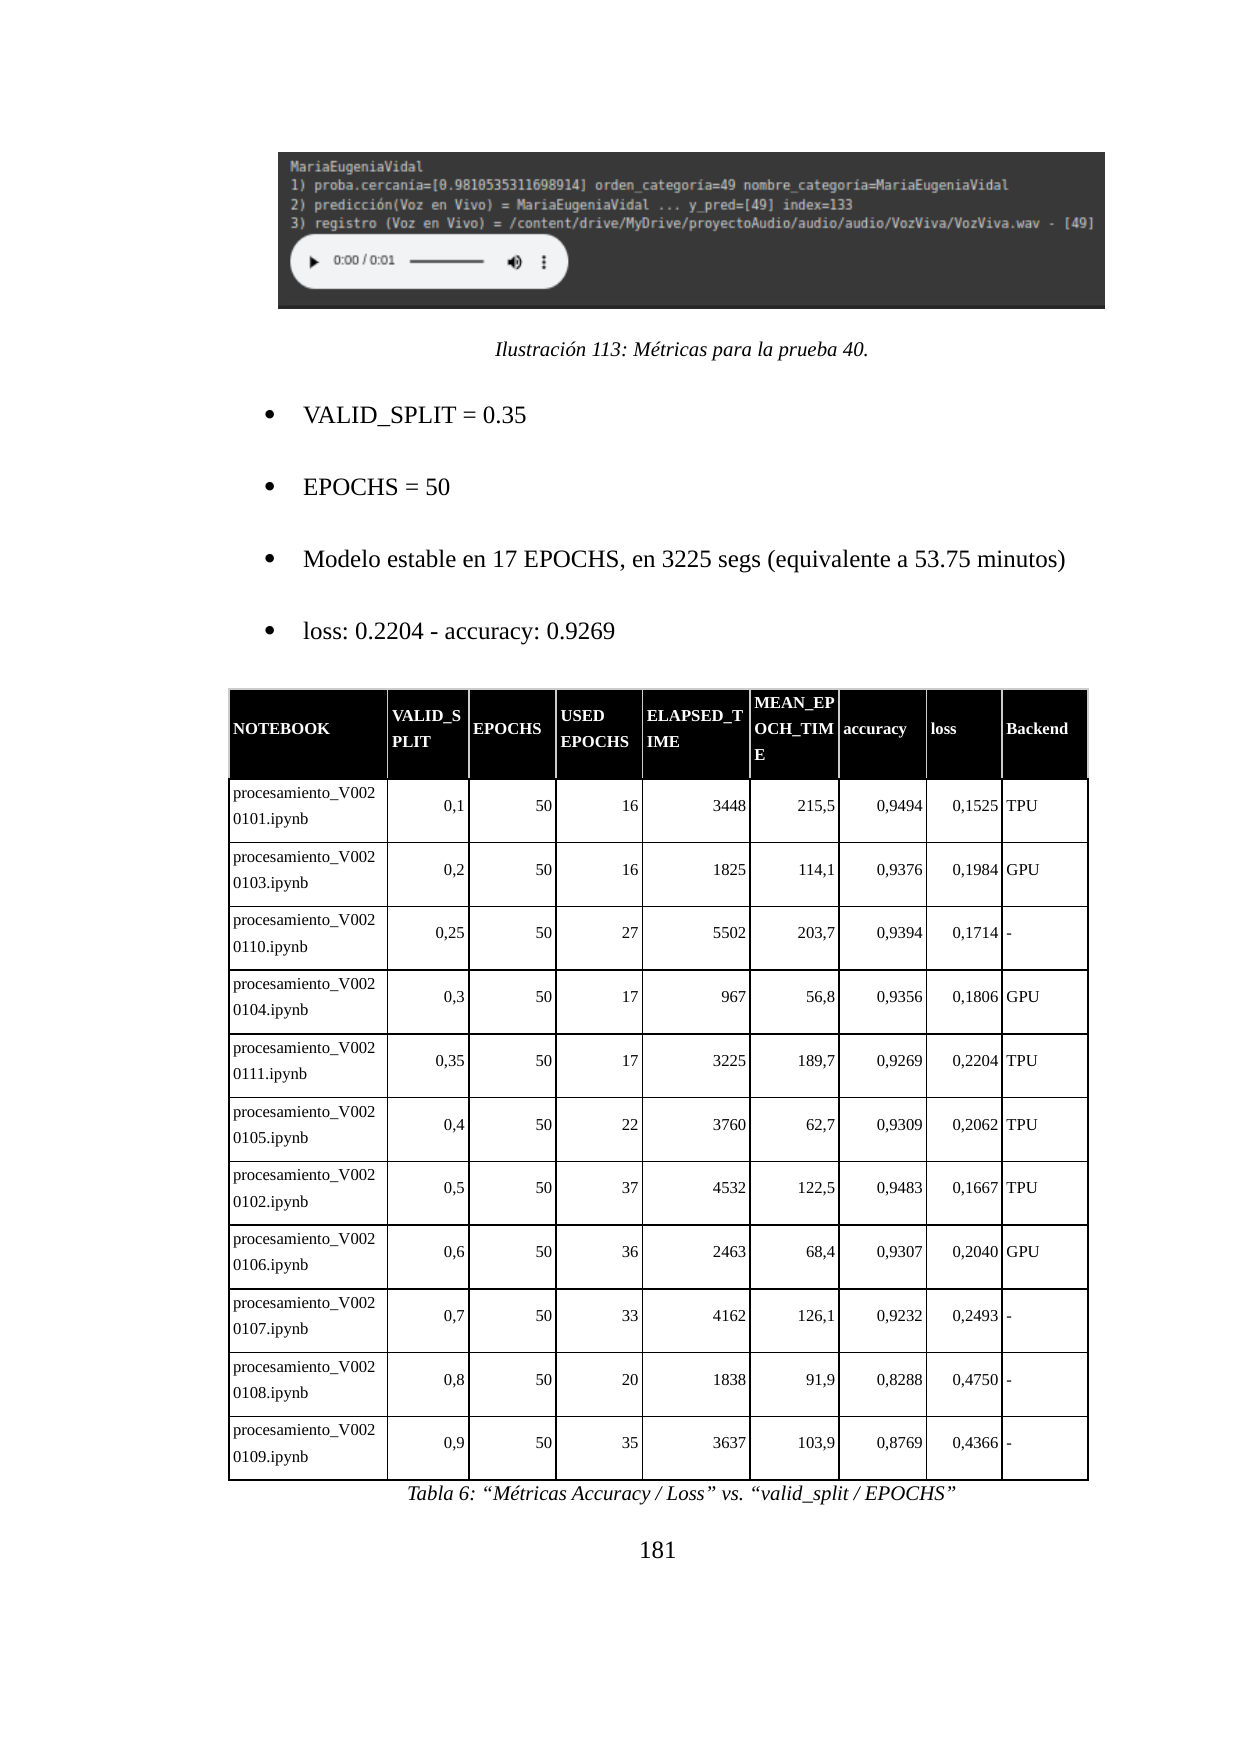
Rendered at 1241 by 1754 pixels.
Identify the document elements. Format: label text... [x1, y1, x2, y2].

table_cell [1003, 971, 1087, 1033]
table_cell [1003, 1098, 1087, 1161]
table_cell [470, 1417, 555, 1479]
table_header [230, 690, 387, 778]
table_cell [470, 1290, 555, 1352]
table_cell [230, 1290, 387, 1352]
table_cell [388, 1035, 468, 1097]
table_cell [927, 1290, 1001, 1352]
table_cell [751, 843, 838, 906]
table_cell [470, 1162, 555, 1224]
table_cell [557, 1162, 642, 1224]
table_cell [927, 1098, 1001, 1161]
list EPOCHS = 50 [265, 472, 1087, 501]
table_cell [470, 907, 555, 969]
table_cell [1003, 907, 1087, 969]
text Tabla 6: “Métricas Accuracy / Loss” vs. “valid_split / EPOCHS” [228, 1481, 1087, 1505]
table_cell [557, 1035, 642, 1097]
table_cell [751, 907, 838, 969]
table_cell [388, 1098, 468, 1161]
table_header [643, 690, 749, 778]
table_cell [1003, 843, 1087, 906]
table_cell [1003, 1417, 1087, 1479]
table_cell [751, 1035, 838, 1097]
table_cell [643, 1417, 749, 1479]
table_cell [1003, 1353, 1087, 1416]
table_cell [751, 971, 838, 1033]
picture [278, 152, 1105, 309]
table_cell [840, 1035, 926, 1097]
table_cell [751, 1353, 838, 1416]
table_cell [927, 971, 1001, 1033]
list Modelo estable en 17 EPOCHS, en 3225 segs (equivalente a 53.75 minutos) [265, 544, 1087, 573]
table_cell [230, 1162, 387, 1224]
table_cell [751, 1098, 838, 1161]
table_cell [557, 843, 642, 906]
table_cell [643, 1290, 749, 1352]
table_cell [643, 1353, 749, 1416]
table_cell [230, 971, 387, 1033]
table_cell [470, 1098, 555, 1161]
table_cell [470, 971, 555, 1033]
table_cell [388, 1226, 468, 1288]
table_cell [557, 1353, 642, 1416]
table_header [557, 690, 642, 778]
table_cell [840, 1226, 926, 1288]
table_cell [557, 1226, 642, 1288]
list VALID_SPLIT = 0.35 [265, 400, 1087, 428]
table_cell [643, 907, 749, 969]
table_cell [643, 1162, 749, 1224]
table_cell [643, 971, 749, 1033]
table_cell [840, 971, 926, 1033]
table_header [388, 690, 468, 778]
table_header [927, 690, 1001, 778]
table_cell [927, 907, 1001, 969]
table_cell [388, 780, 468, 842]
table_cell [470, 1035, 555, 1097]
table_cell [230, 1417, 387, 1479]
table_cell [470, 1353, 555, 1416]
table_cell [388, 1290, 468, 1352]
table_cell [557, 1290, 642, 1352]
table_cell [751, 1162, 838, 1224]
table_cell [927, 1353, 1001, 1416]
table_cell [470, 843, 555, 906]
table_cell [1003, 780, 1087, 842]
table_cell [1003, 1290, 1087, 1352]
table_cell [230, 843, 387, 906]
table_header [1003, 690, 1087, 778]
list loss: 0.2204 - accuracy: 0.9269 [265, 616, 1087, 645]
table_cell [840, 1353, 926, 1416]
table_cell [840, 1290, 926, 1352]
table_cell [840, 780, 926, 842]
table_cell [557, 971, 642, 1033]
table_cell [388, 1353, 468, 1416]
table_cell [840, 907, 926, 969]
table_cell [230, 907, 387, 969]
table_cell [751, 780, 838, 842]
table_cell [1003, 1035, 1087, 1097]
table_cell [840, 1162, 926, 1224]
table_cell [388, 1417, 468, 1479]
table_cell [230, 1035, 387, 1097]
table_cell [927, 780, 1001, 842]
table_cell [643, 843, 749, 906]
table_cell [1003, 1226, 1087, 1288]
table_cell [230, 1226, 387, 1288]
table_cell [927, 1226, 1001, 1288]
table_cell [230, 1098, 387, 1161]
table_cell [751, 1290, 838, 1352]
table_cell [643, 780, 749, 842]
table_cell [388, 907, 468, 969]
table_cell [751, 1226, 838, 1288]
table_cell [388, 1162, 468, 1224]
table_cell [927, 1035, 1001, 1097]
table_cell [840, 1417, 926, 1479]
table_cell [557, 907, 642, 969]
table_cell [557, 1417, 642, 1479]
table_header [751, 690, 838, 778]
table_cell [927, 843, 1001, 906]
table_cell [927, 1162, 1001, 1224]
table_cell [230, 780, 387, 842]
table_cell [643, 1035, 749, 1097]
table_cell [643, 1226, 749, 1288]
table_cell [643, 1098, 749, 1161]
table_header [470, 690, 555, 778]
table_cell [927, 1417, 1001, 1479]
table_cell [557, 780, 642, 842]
text Ilustración 113: Métricas para la prueba 40. [228, 337, 1087, 361]
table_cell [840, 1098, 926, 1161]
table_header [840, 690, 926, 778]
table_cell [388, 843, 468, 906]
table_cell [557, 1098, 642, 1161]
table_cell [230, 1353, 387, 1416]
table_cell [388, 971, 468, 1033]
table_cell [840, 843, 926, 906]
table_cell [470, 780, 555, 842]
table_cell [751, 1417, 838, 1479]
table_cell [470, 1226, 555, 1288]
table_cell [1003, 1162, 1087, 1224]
